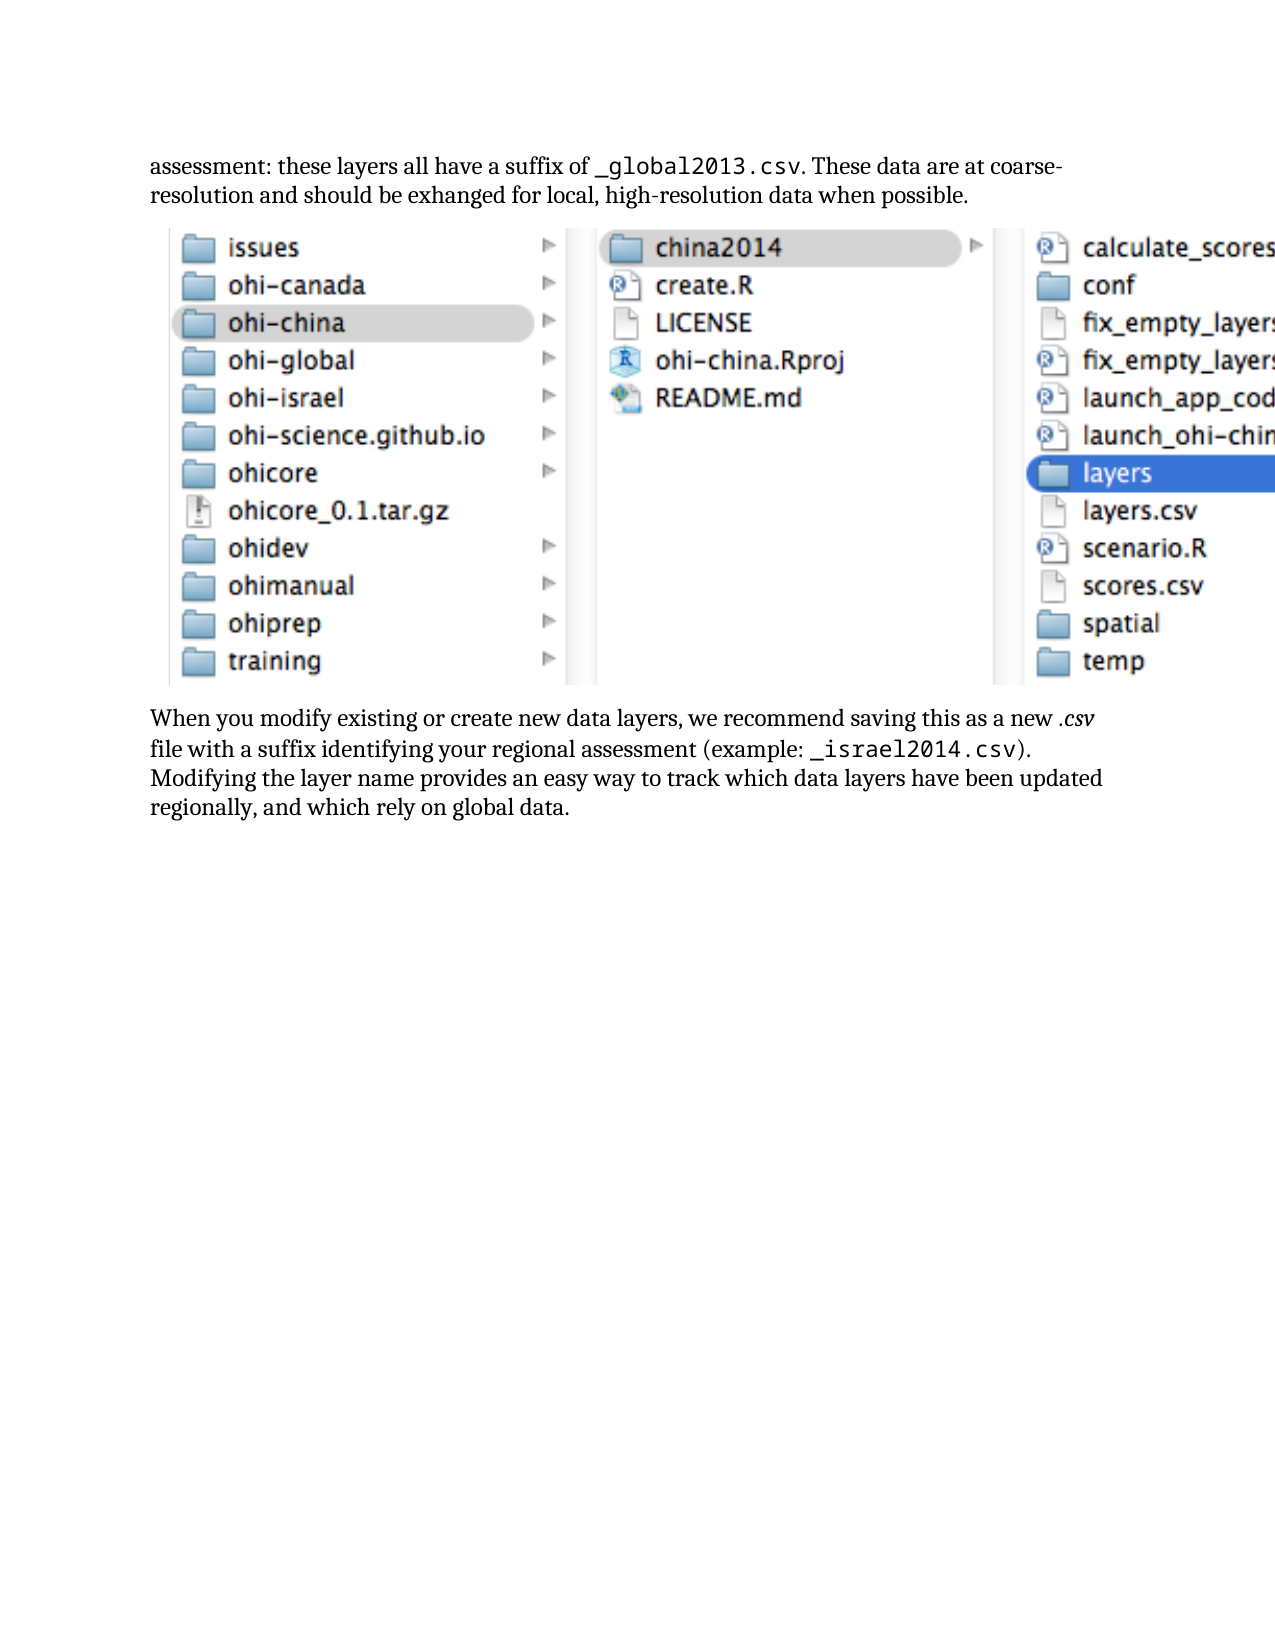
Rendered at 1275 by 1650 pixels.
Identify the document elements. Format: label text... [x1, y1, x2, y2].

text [150, 150, 1125, 210]
text When you modify existing or create new data layers, we recommend saving this as a new .csv file with a suffix identifying your regional assessment (example: _israel2014.csv). Modifying the layer name provides an easy way to track which data layers have been updated regionally, and which rely on global data. [150, 704, 1125, 821]
picture [168, 228, 1275, 685]
